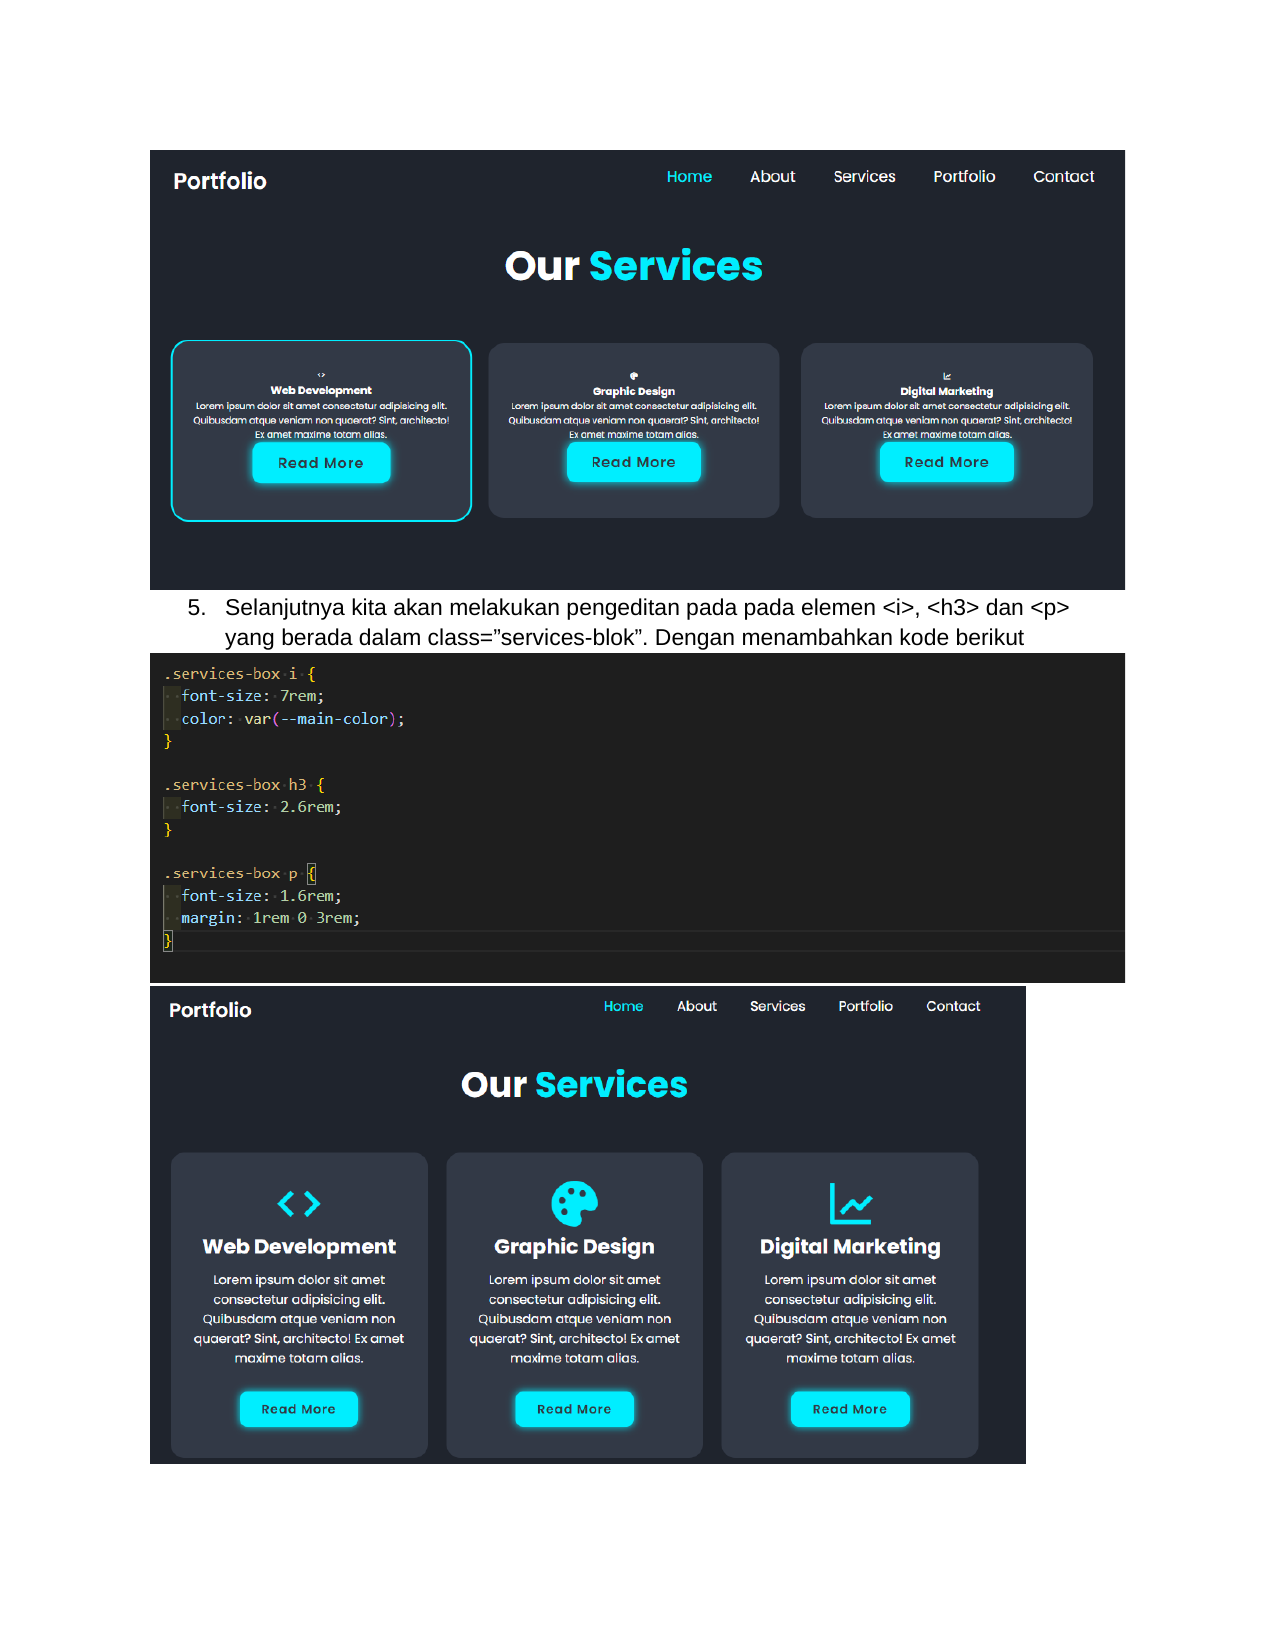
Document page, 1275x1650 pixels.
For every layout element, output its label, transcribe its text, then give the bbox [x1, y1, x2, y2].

picture [150, 986, 1026, 1464]
picture [150, 653, 1125, 983]
picture [150, 150, 1125, 590]
list Selanjutnya kita akan melakukan pengeditan pada pada elemen <i>, <h3> dan <p> yang berada dalam class=”services-blok”. Dengan menambahkan kode berikut [187, 593, 1125, 650]
